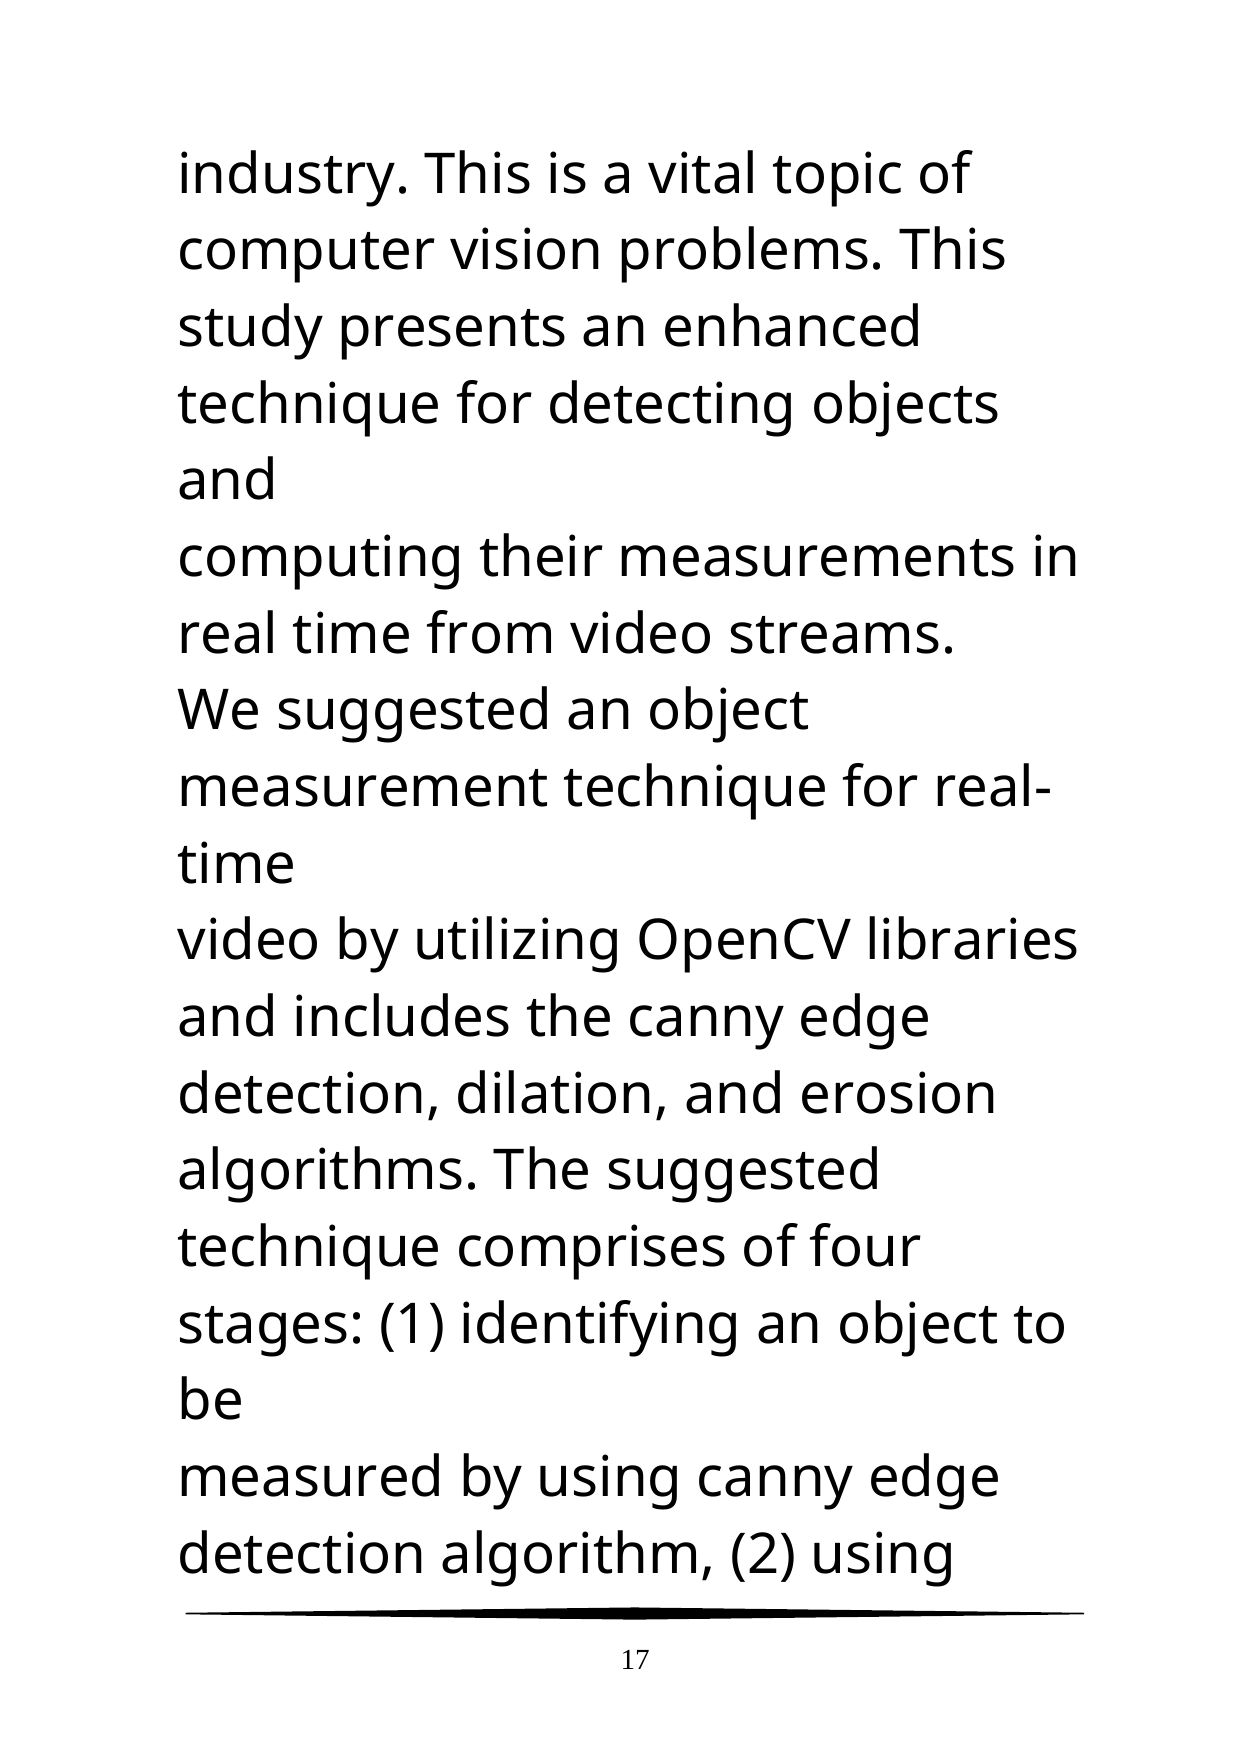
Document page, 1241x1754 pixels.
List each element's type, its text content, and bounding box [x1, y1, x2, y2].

text study presents an enhanced technique for detecting objects and [177, 286, 1092, 516]
text computing their measurements in real time from video streams. [177, 516, 1092, 669]
text We suggested an object measurement technique for real-time [177, 669, 1092, 899]
text detection, dilation, and erosion algorithms. The suggested [177, 1053, 1092, 1206]
text industry. This is a vital topic of computer vision problems. This [177, 133, 1092, 286]
text technique comprises of four stages: (1) identifying an object to be [177, 1206, 1092, 1436]
text video by utilizing OpenCV libraries and includes the canny edge [177, 899, 1092, 1053]
text measured by using canny edge detection algorithm, (2) using [177, 1436, 1092, 1589]
